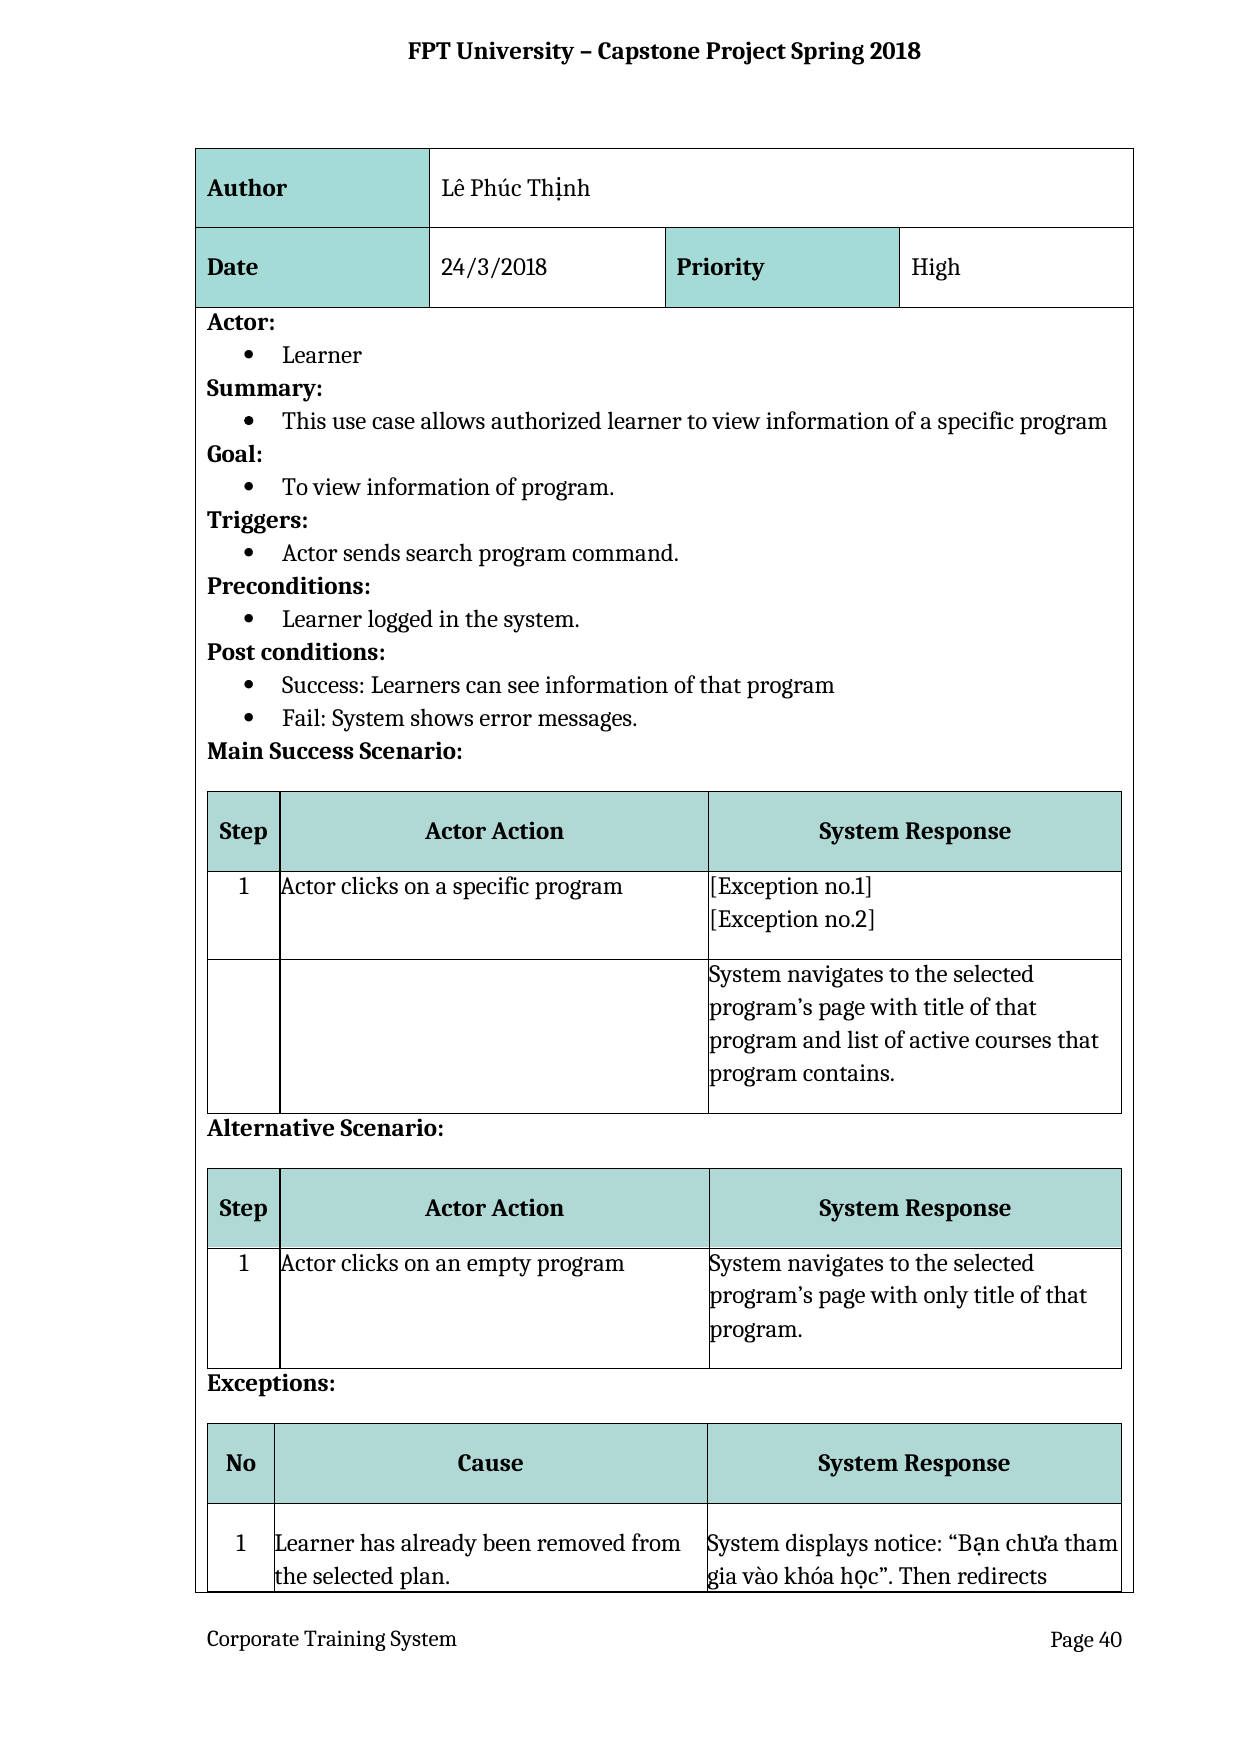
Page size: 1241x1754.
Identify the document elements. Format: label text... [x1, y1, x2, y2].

table_cell 24/3/2018 [430, 228, 665, 307]
table_cell Author [196, 149, 429, 227]
table_cell Lê Phúc Thịnh [430, 149, 1133, 227]
table_cell High [900, 228, 1133, 307]
table_cell Priority [666, 228, 899, 307]
table_cell Date [196, 228, 429, 307]
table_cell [196, 308, 1133, 1592]
